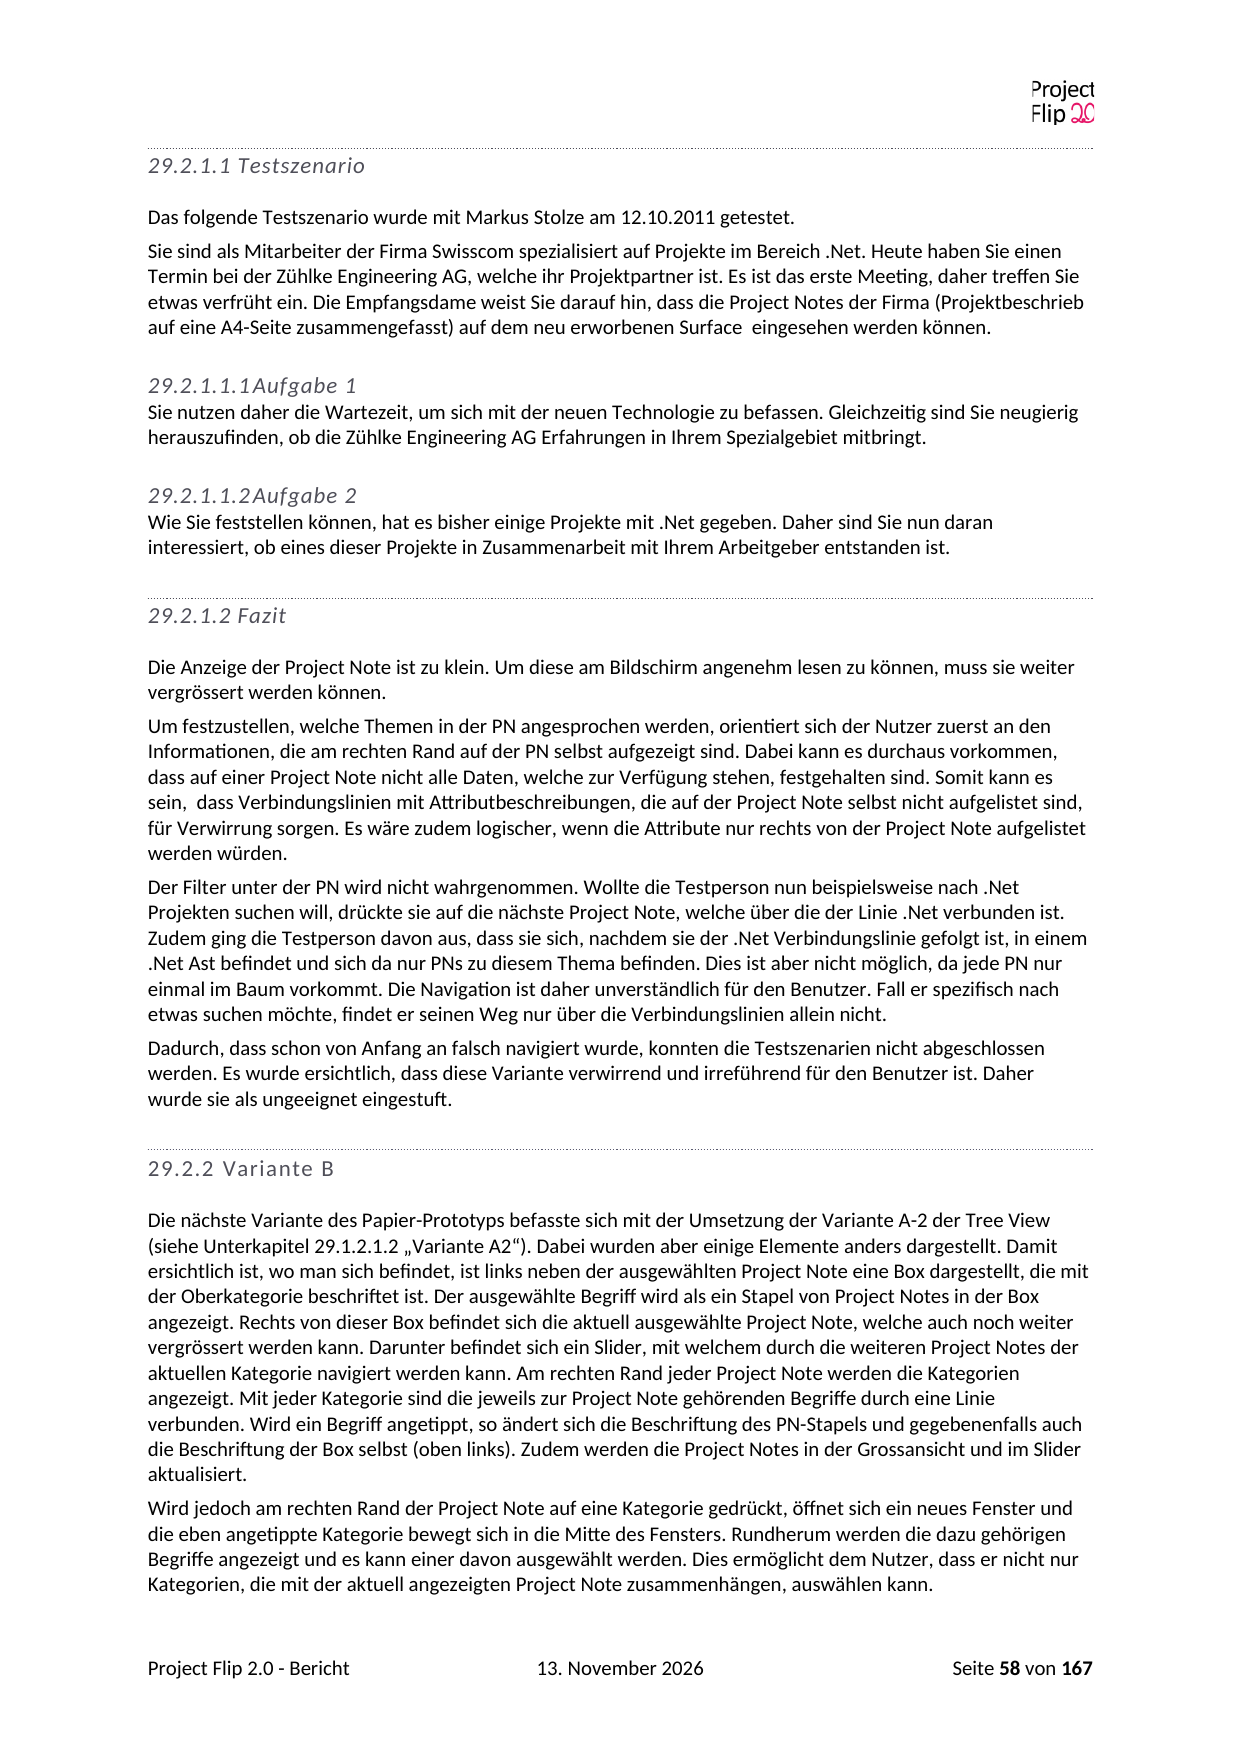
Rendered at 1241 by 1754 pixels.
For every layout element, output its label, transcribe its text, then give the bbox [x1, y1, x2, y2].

subtitle Aufgabe 2 [148, 481, 1093, 509]
subtitle Aufgabe 1 [148, 371, 1093, 399]
subtitle Variante B [148, 1149, 1093, 1182]
subtitle Fazit [148, 597, 1093, 629]
subtitle Testszenario [148, 148, 1093, 179]
text Sie nutzen daher die Wartezeit, um sich mit der neuen Technologie zu befassen. Gleichzeitig sind Sie neugierig herauszufinden, ob die Zühlke Engineering AG Erfahrungen in Ihrem Spezialgebiet mitbringt. [148, 399, 1093, 450]
text Die Anzeige der Project Note ist zu klein. Um diese am Bildschirm angenehm lesen zu können, muss sie weiter vergrössert werden können. [148, 654, 1093, 705]
text Der Filter unter der PN wird nicht wahrgenommen. Wollte die Testperson nun beispielsweise nach .Net Projekten suchen will, drückte sie auf die nächste Project Note, welche über die der Linie .Net verbunden ist. Zudem ging die Testperson davon aus, dass sie sich, nachdem sie der .Net Verbindungslinie gefolgt ist, in einem .Net Ast befindet und sich da nur PNs zu diesem Thema befinden. Dies ist aber nicht möglich, da jede PN nur einmal im Baum vorkommt. Die Navigation ist daher unverständlich für den Benutzer. Fall er spezifisch nach etwas suchen möchte, findet er seinen Weg nur über die Verbindungslinien allein nicht. [148, 874, 1093, 1027]
text Wie Sie feststellen können, hat es bisher einige Projekte mit .Net gegeben. Daher sind Sie nun daran interessiert, ob eines dieser Projekte in Zusammenarbeit mit Ihrem Arbeitgeber entstanden ist. [148, 509, 1093, 560]
text Wird jedoch am rechten Rand der Project Note auf eine Kategorie gedrückt, öffnet sich ein neues Fenster und die eben angetippte Kategorie bewegt sich in die Mitte des Fensters. Rundherum werden die dazu gehörigen Begriffe angezeigt und es kann einer davon ausgewählt werden. Dies ermöglicht dem Nutzer, dass er nicht nur Kategorien, die mit der aktuell angezeigten Project Note zusammenhängen, auswählen kann. [148, 1495, 1093, 1597]
text Sie sind als Mitarbeiter der Firma Swisscom spezialisiert auf Projekte im Bereich .Net. Heute haben Sie einen Termin bei der Zühlke Engineering AG, welche ihr Projektpartner ist. Es ist das erste Meeting, daher treffen Sie etwas verfrüht ein. Die Empfangsdame weist Sie darauf hin, dass die Project Notes der Firma (Projektbeschrieb auf eine A4-Seite zusammengefasst) auf dem neu erworbenen Surface eingesehen werden können. [148, 238, 1093, 340]
text Die nächste Variante des Papier-Prototyps befasste sich mit der Umsetzung der Variante A-2 der Tree View (siehe Unterkapitel 3.1.2.1.2 „Variante A2“). Dabei wurden aber einige Elemente anders dargestellt. Damit ersichtlich ist, wo man sich befindet, ist links neben der ausgewählten Project Note eine Box dargestellt, die mit der Oberkategorie beschriftet ist. Der ausgewählte Begriff wird als ein Stapel von Project Notes in der Box angezeigt. Rechts von dieser Box befindet sich die aktuell ausgewählte Project Note, welche auch noch weiter vergrössert werden kann. Darunter befindet sich ein Slider, mit welchem durch die weiteren Project Notes der aktuellen Kategorie navigiert werden kann. Am rechten Rand jeder Project Note werden die Kategorien angezeigt. Mit jeder Kategorie sind die jeweils zur Project Note gehörenden Begriffe durch eine Linie verbunden. Wird ein Begriff angetippt, so ändert sich die Beschriftung des PN-Stapels und gegebenenfalls auch die Beschriftung der Box selbst (oben links). Zudem werden die Project Notes in der Grossansicht und im Slider aktualisiert. [148, 1207, 1093, 1487]
text Das folgende Testszenario wurde mit Markus Stolze am 12.10.2011 getestet. [148, 204, 1093, 230]
text Um festzustellen, welche Themen in der PN angesprochen werden, orientiert sich der Nutzer zuerst an den Informationen, die am rechten Rand auf der PN selbst aufgezeigt sind. Dabei kann es durchaus vorkommen, dass auf einer Project Note nicht alle Daten, welche zur Verfügung stehen, festgehalten sind. Somit kann es sein, dass Verbindungslinien mit Attributbeschreibungen, die auf der Project Note selbst nicht aufgelistet sind, für Verwirrung sorgen. Es wäre zudem logischer, wenn die Attribute nur rechts von der Project Note aufgelistet werden würden. [148, 713, 1093, 866]
text Dadurch, dass schon von Anfang an falsch navigiert wurde, konnten die Testszenarien nicht abgeschlossen werden. Es wurde ersichtlich, dass diese Variante verwirrend und irreführend für den Benutzer ist. Daher wurde sie als ungeeignet eingestuft. [148, 1035, 1093, 1111]
picture [1081, 79, 1097, 124]
